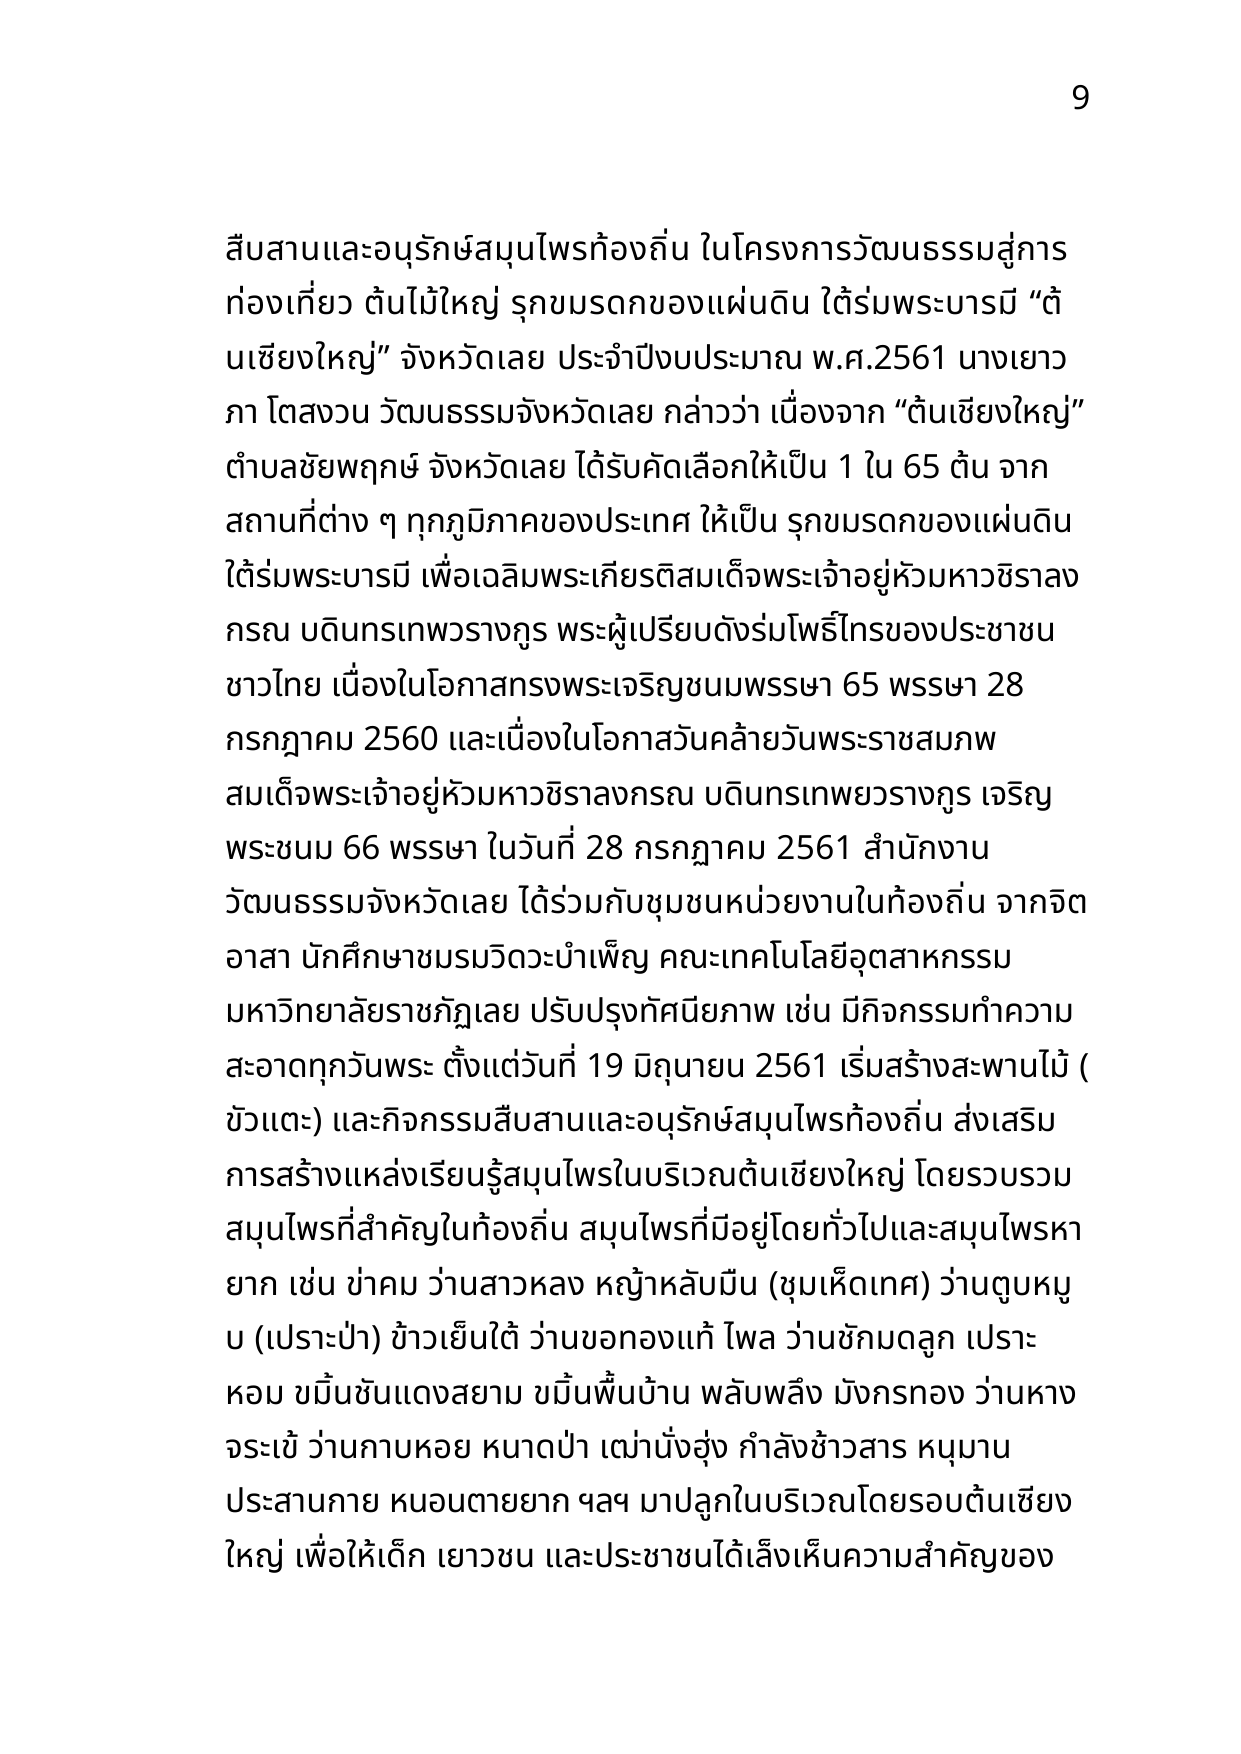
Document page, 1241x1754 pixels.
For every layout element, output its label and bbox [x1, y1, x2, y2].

text [225, 225, 1090, 1582]
